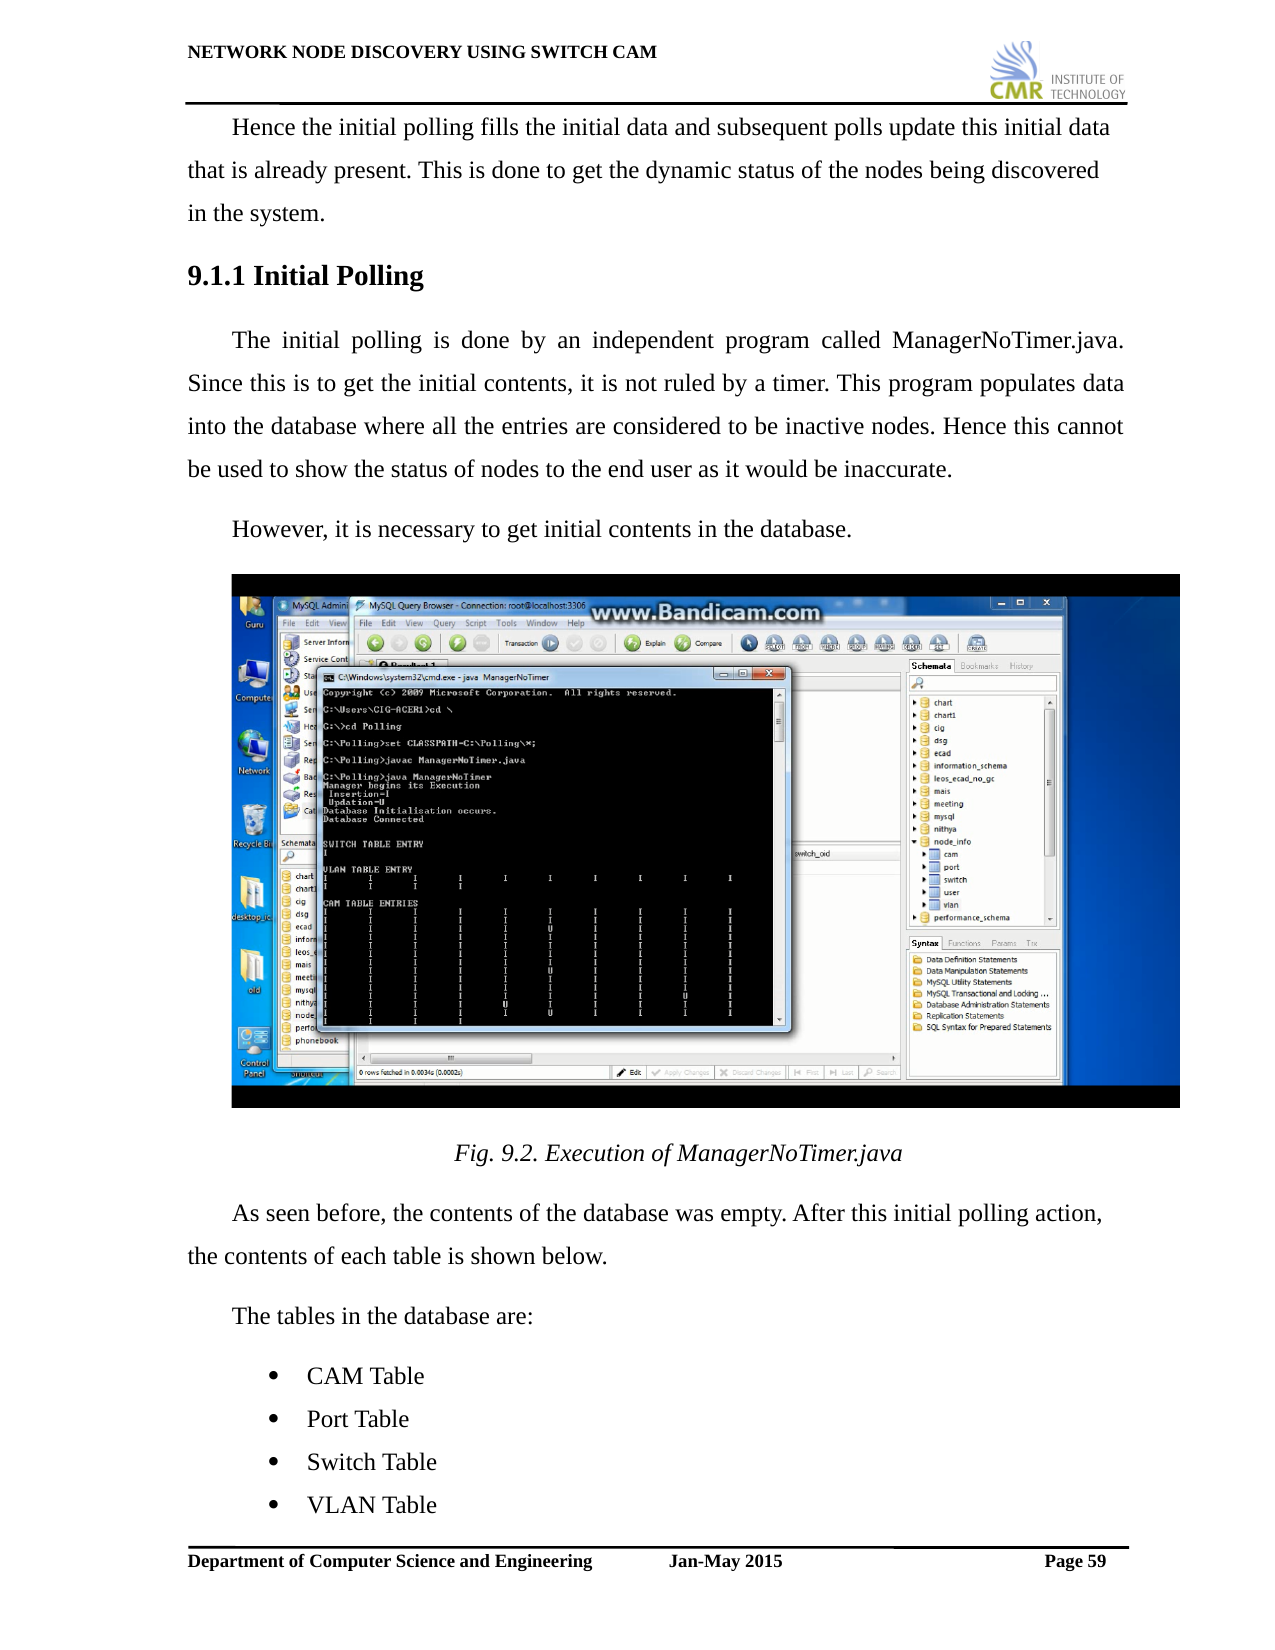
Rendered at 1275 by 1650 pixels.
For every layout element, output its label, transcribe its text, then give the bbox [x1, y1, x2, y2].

text The tables in the database are: [187, 1301, 1125, 1330]
text Fig. 9.2. Execution of ManagerNoTimer.java [187, 1138, 1125, 1167]
text However, it is necessary to get initial contents in the database. [187, 514, 1125, 543]
picture [990, 41, 1044, 99]
list VLAN Table [269, 1490, 1125, 1519]
text Hence the initial polling fills the initial data and subsequent polls update this initial data that is already present. This is done to get the dynamic status of the nodes being discovered in the system. [187, 112, 1125, 227]
list CAM Table [269, 1361, 1125, 1390]
list Switch Table [269, 1447, 1125, 1476]
text As seen before, the contents of the database was empty. After this initial polling action, the contents of each table is shown below. [187, 1198, 1125, 1270]
text 9.1.1 Initial Polling [187, 258, 1125, 292]
text The initial polling is done by an independent program called ManagerNoTimer.java. Since this is to get the initial contents, it is not ruled by a timer. This program populates data into the database where all the entries are considered to be inactive nodes. Hence this cannot be used to show the status of nodes to the end user as it would be inaccurate. [187, 325, 1125, 483]
list Port Table [269, 1404, 1125, 1433]
picture [231, 574, 1180, 1108]
